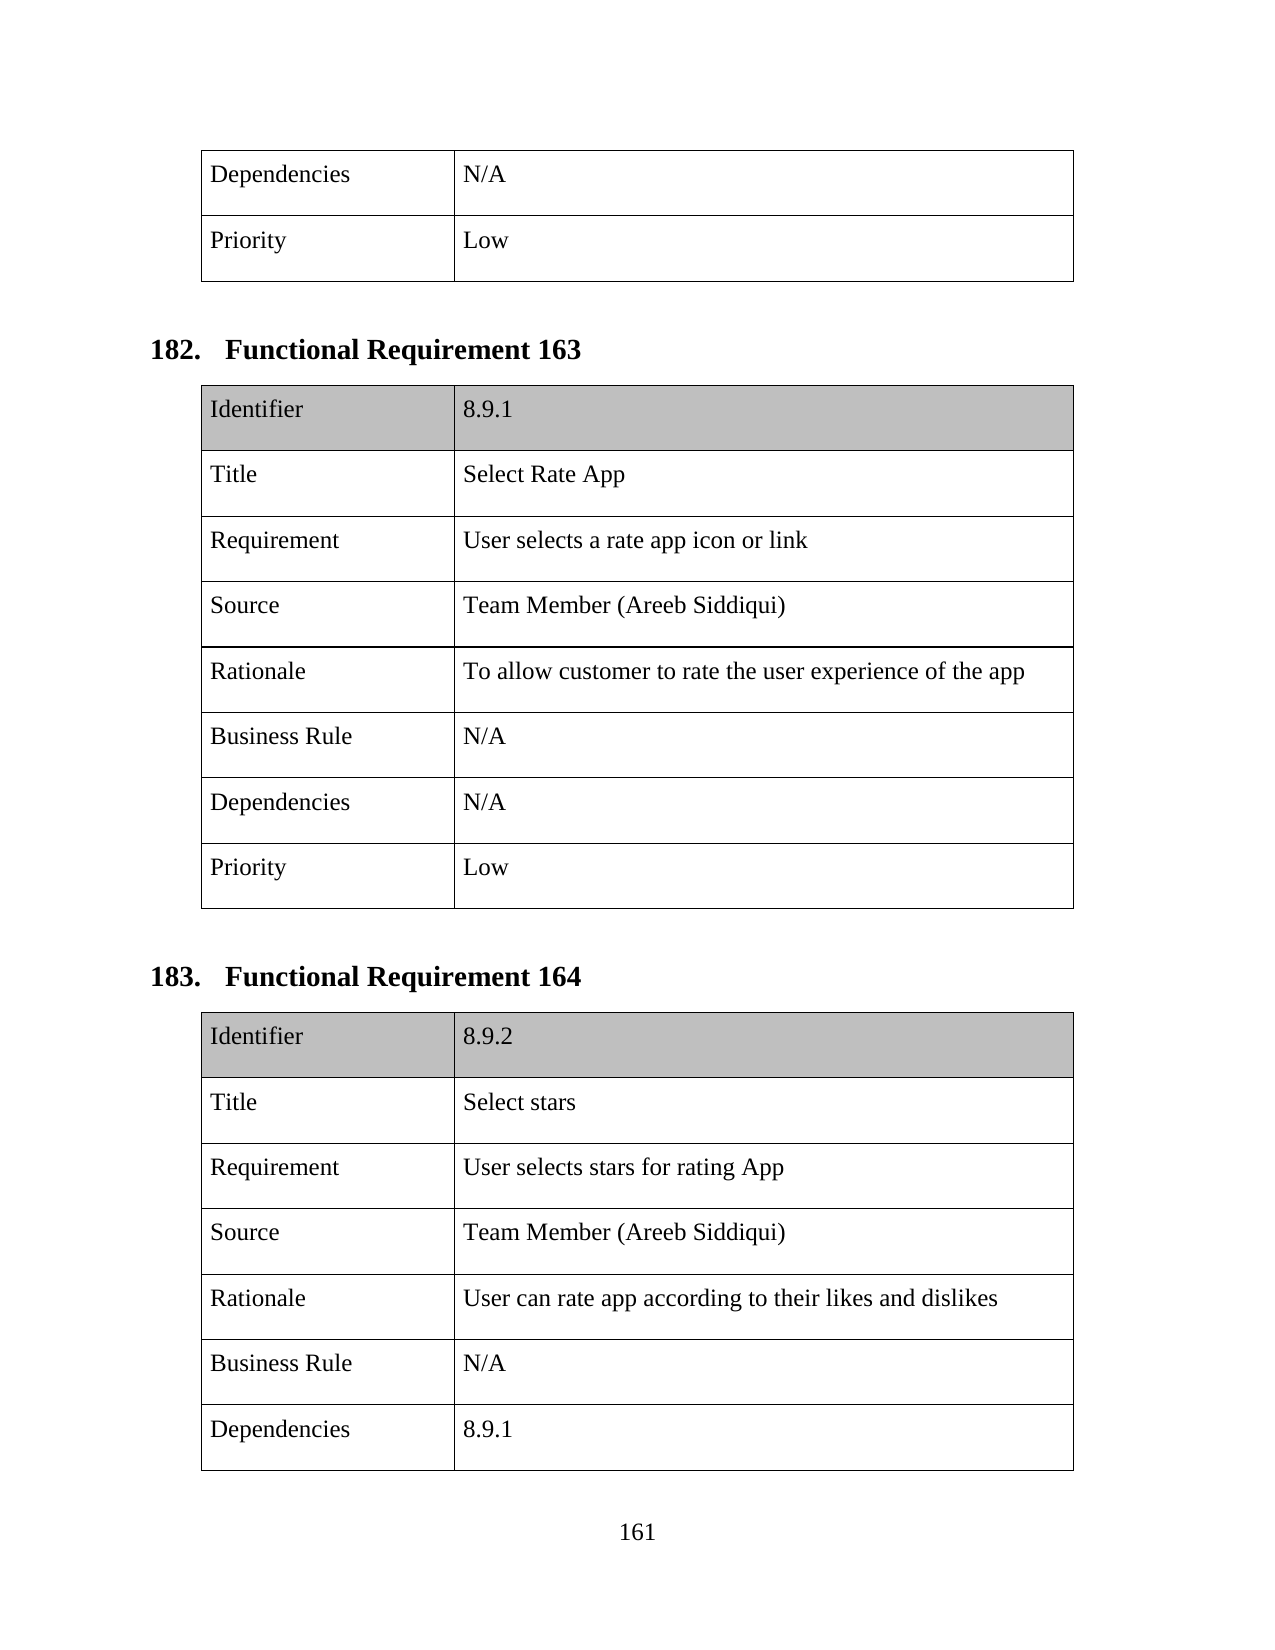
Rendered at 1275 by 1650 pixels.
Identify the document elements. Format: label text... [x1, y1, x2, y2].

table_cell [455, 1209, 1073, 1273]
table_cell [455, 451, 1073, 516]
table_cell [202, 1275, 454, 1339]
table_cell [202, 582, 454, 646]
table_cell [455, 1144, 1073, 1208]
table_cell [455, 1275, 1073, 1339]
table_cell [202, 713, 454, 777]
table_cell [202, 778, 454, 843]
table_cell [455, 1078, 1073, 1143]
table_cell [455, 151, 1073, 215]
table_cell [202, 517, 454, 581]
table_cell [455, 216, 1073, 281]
list Functional Requirement 164 [150, 959, 1125, 993]
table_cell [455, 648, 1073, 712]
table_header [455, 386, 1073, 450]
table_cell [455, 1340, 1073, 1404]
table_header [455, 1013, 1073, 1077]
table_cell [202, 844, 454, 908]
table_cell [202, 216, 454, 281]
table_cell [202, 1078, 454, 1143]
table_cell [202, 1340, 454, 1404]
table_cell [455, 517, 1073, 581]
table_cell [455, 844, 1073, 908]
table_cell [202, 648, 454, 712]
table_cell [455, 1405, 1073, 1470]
list Functional Requirement 163 [150, 332, 1125, 365]
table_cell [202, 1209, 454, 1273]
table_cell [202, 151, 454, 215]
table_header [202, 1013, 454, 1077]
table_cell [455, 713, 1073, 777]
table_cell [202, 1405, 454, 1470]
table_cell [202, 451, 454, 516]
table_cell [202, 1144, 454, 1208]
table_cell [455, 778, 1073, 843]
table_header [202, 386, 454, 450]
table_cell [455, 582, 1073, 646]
